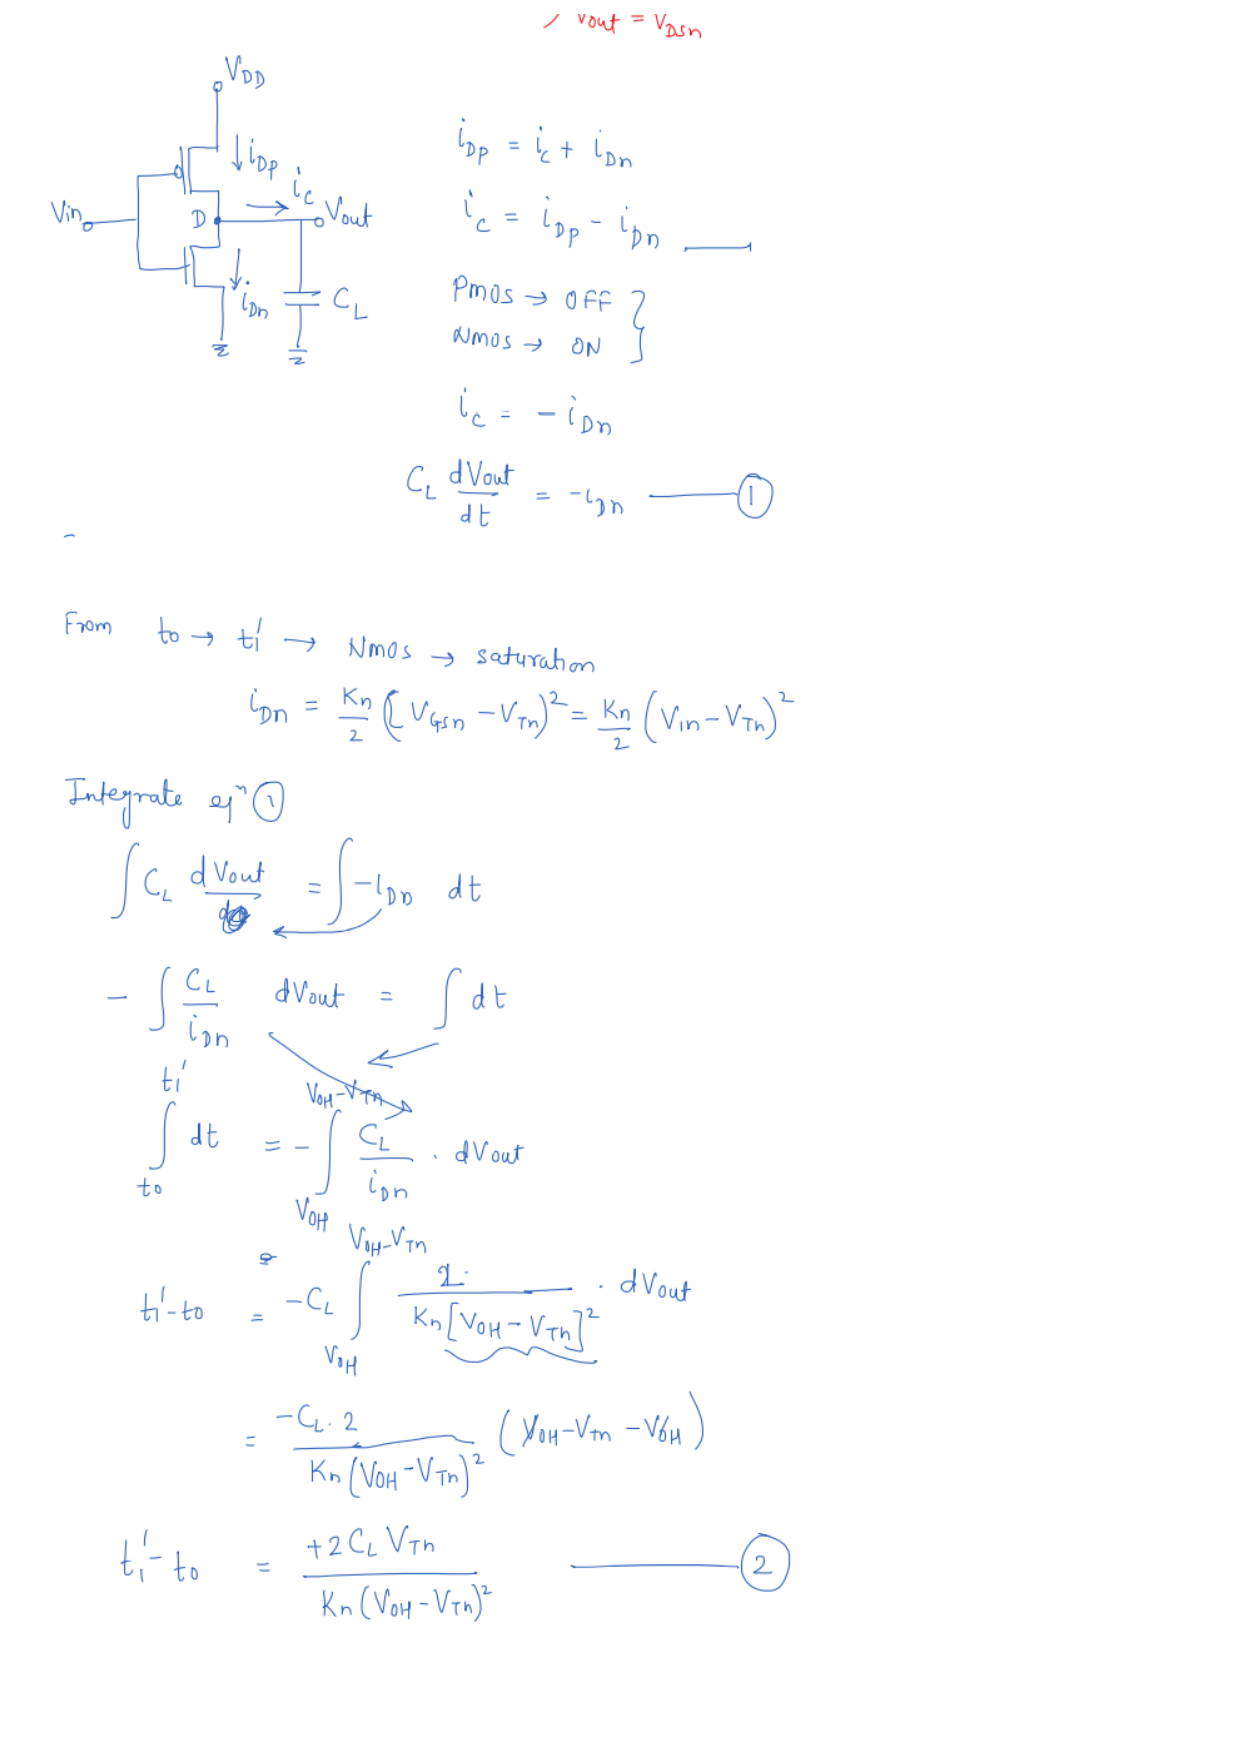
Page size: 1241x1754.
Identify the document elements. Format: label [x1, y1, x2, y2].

picture [14, 14, 944, 580]
picture [14, 598, 855, 1647]
